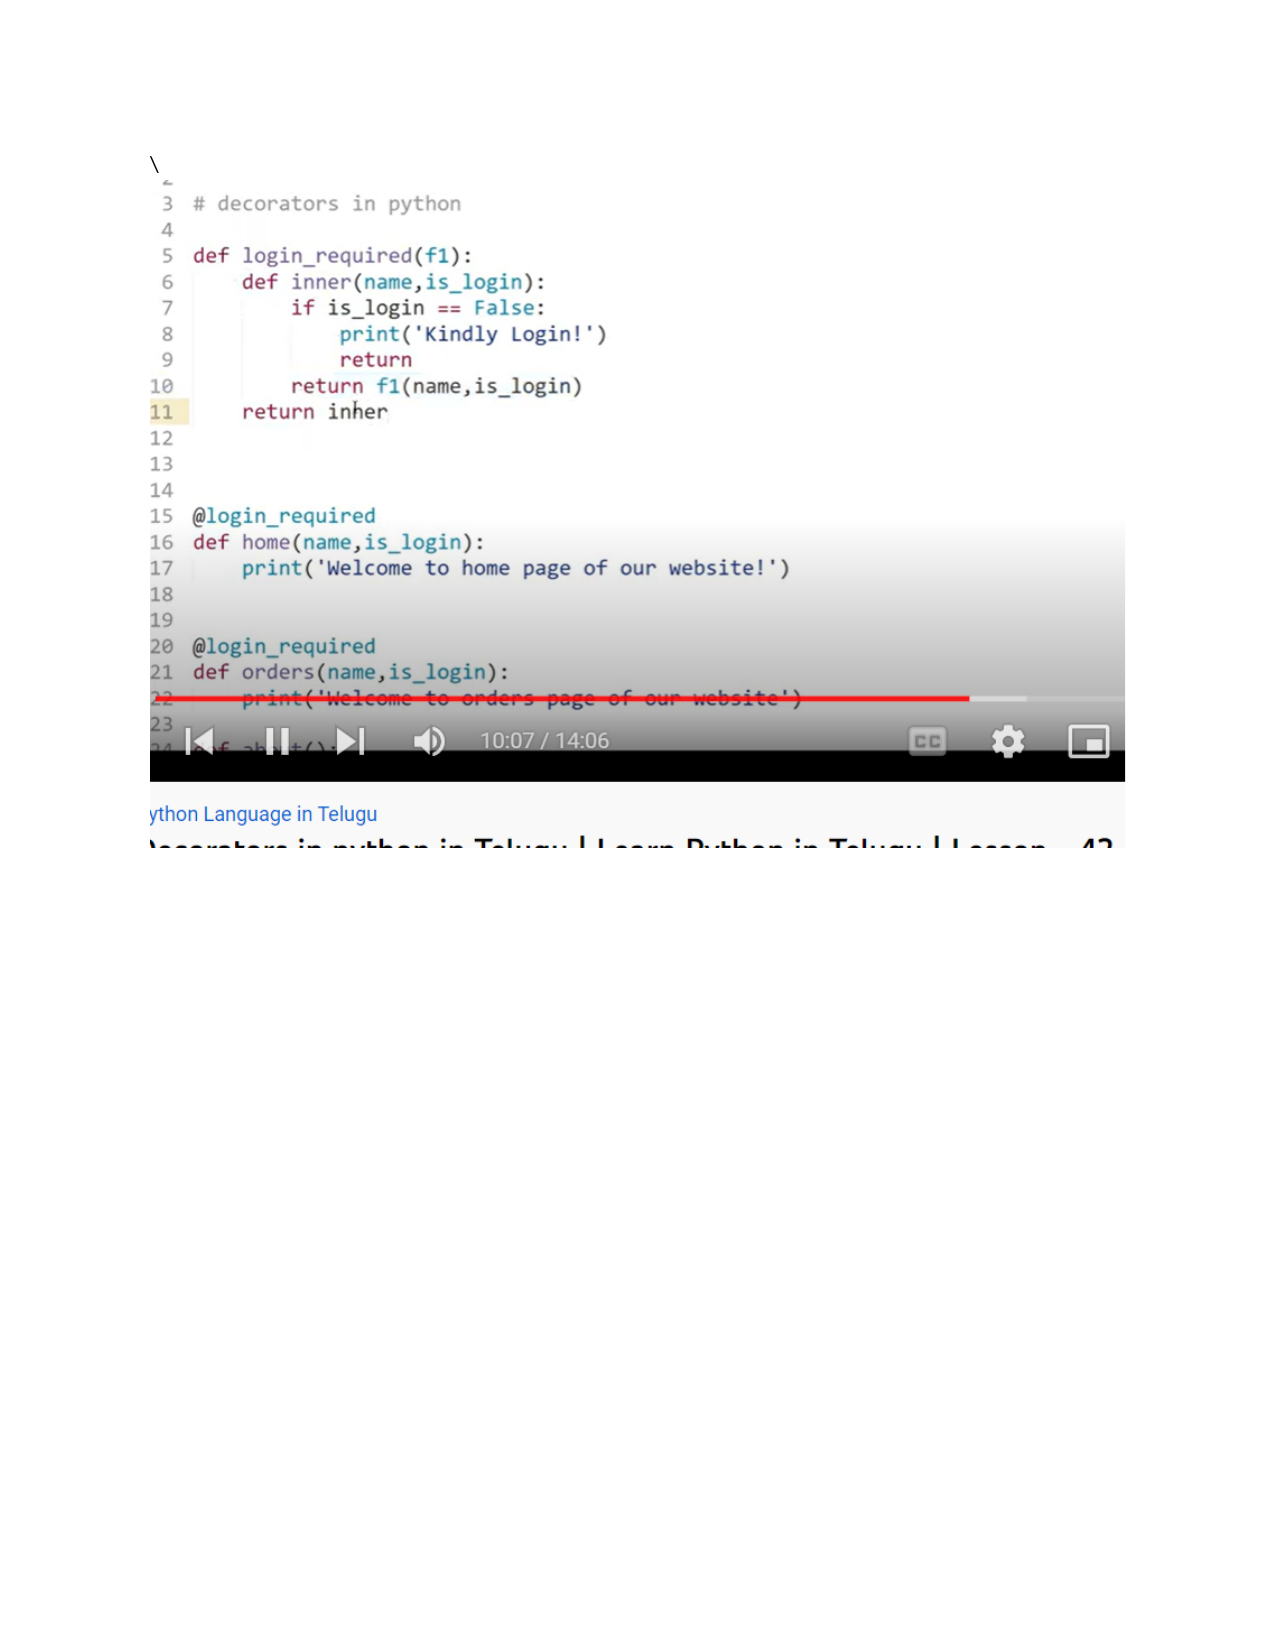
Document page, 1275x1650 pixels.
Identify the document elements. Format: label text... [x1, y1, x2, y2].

text \ [150, 150, 1125, 180]
picture [150, 180, 1125, 848]
